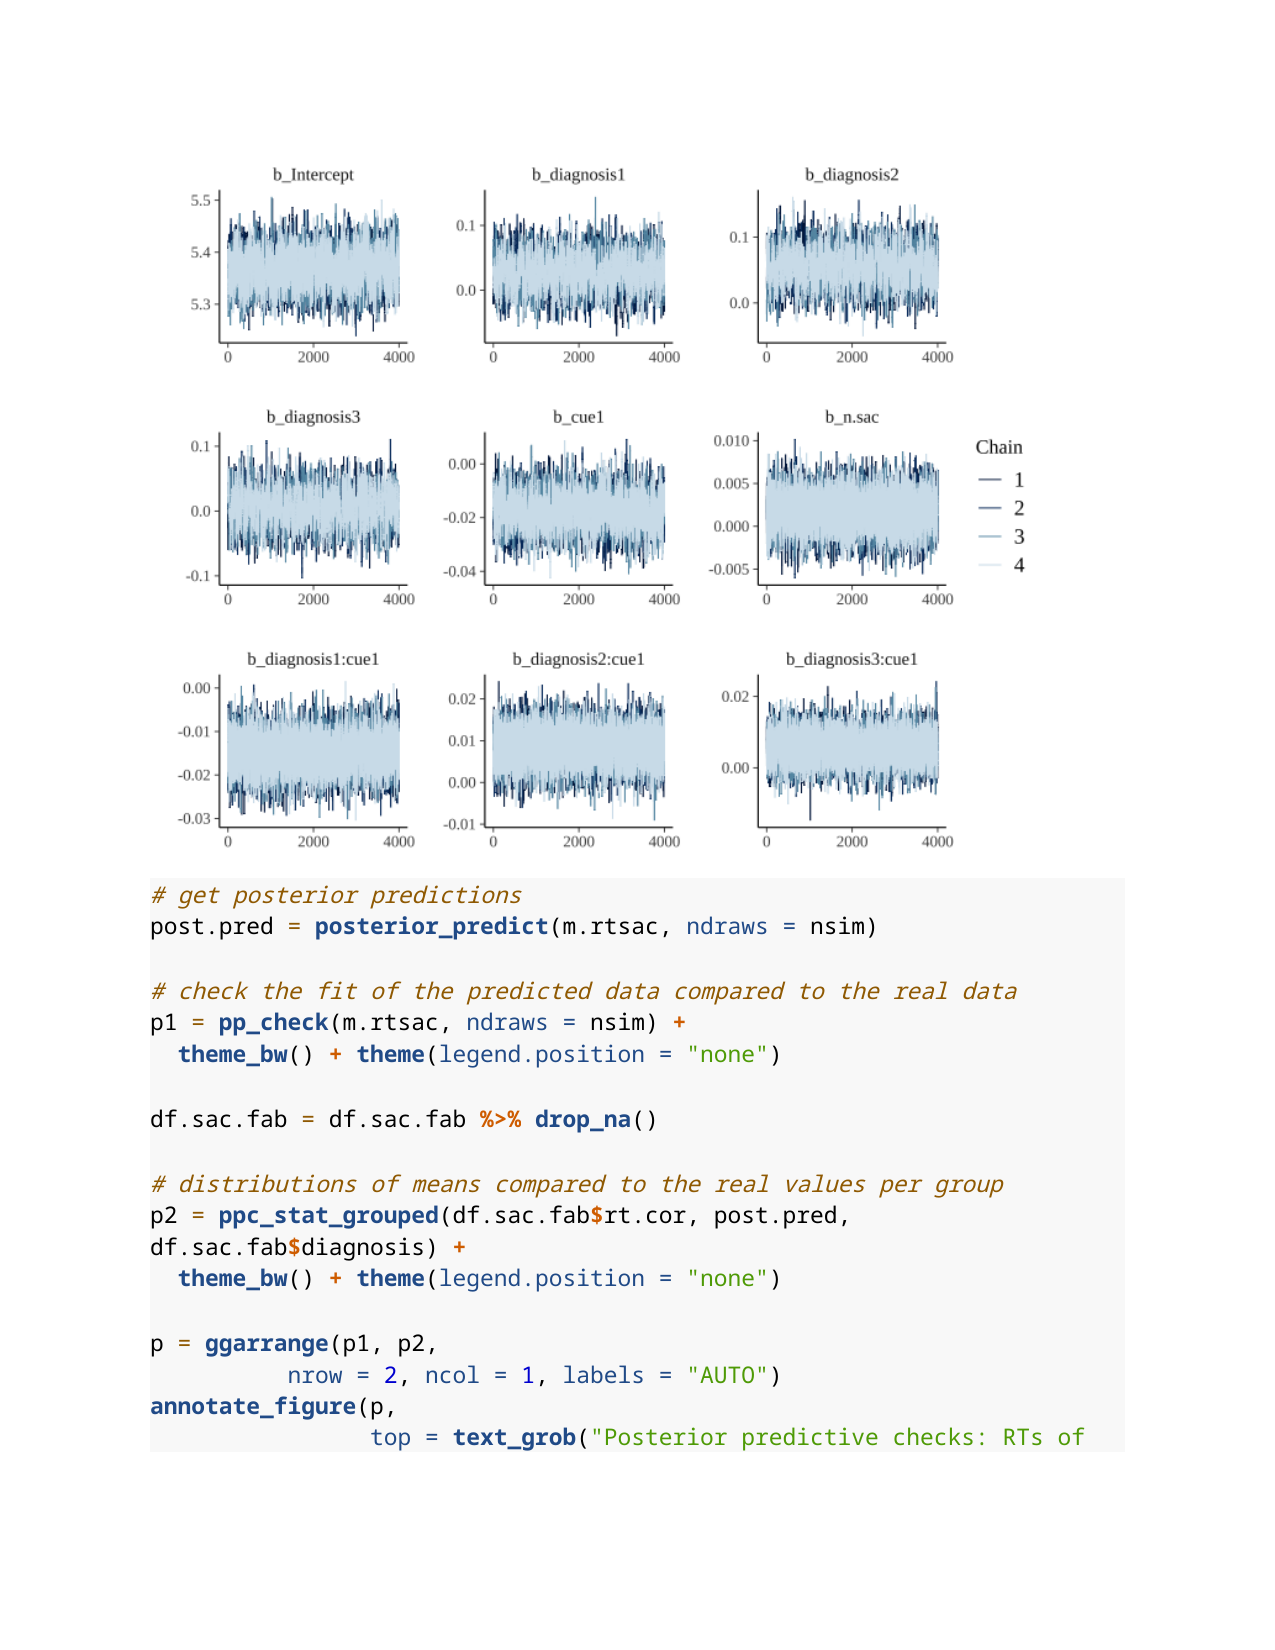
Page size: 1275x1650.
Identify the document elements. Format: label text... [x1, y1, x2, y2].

picture [168, 150, 1044, 860]
